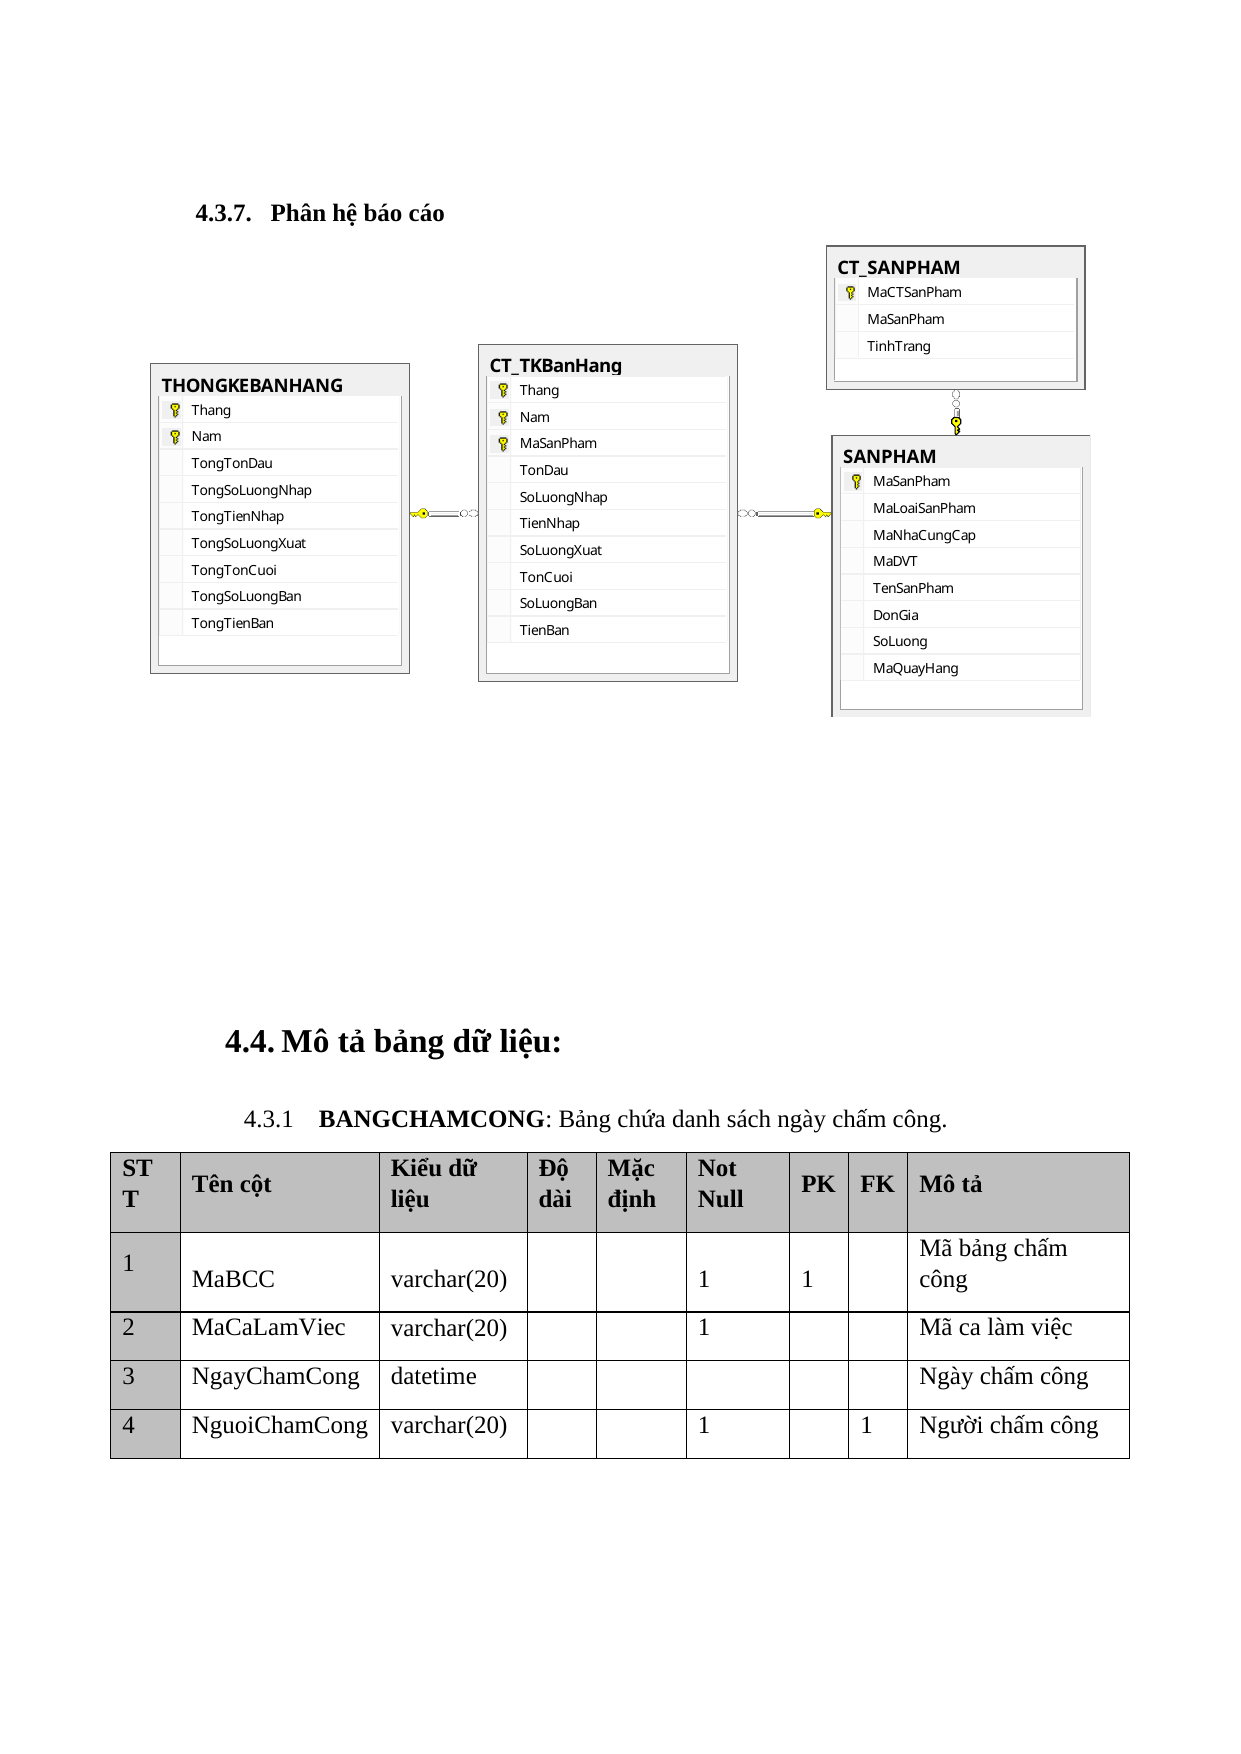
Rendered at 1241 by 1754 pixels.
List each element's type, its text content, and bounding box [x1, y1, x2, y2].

table_cell [528, 1410, 596, 1458]
list Phân hệ báo cáo [195, 198, 1090, 226]
list BANGCHAMCONG: Bảng chứa danh sách ngày chấm công. [244, 1104, 1090, 1133]
table_cell NgayChamCong [181, 1361, 379, 1409]
table_cell Người chấm công [908, 1410, 1129, 1458]
table_header Not Null [687, 1153, 789, 1232]
table_cell Ngày chấm công [908, 1361, 1129, 1409]
table_cell 1 [790, 1233, 848, 1311]
table_header Tên cột [181, 1153, 379, 1232]
table_header Kiểu dữ liệu [380, 1153, 527, 1232]
table_cell datetime [380, 1361, 527, 1409]
table_cell MaCaLamViec [181, 1313, 379, 1360]
table_header Mô tả [908, 1153, 1129, 1232]
table_cell MaBCC [181, 1233, 379, 1311]
table_cell [597, 1361, 686, 1409]
table_cell [790, 1313, 848, 1360]
table_cell 4 [111, 1410, 180, 1458]
table_cell varchar(20) [380, 1410, 527, 1458]
table_cell [528, 1313, 596, 1360]
table_header Mặc định [597, 1153, 686, 1232]
table_cell [528, 1361, 596, 1409]
table_cell [790, 1361, 848, 1409]
table_cell 1 [111, 1233, 180, 1311]
table_cell [790, 1410, 848, 1458]
table_cell 1 [687, 1233, 789, 1311]
table_header FK [849, 1153, 907, 1232]
table_cell [597, 1410, 686, 1458]
table_cell [597, 1313, 686, 1360]
table_cell [849, 1313, 907, 1360]
table_cell 3 [111, 1361, 180, 1409]
table_cell [528, 1233, 596, 1311]
table_cell 1 [687, 1410, 789, 1458]
table_cell 2 [111, 1313, 180, 1360]
table_cell varchar(20) [380, 1313, 527, 1360]
table_cell varchar(20) [380, 1233, 527, 1311]
table_cell [597, 1233, 686, 1311]
table_cell [849, 1233, 907, 1311]
table_header STT [111, 1153, 180, 1232]
table_cell NguoiChamCong [181, 1410, 379, 1458]
table_cell 1 [687, 1313, 789, 1360]
table_cell [849, 1361, 907, 1409]
table_cell 1 [849, 1410, 907, 1458]
table_header PK [790, 1153, 848, 1232]
table_header Độ dài [528, 1153, 596, 1232]
table_cell Mã bảng chấm công [908, 1233, 1129, 1311]
table_cell Mã ca làm việc [908, 1313, 1129, 1360]
table_cell [687, 1361, 789, 1409]
list Mô tả bảng dữ liệu: [225, 1022, 1090, 1060]
